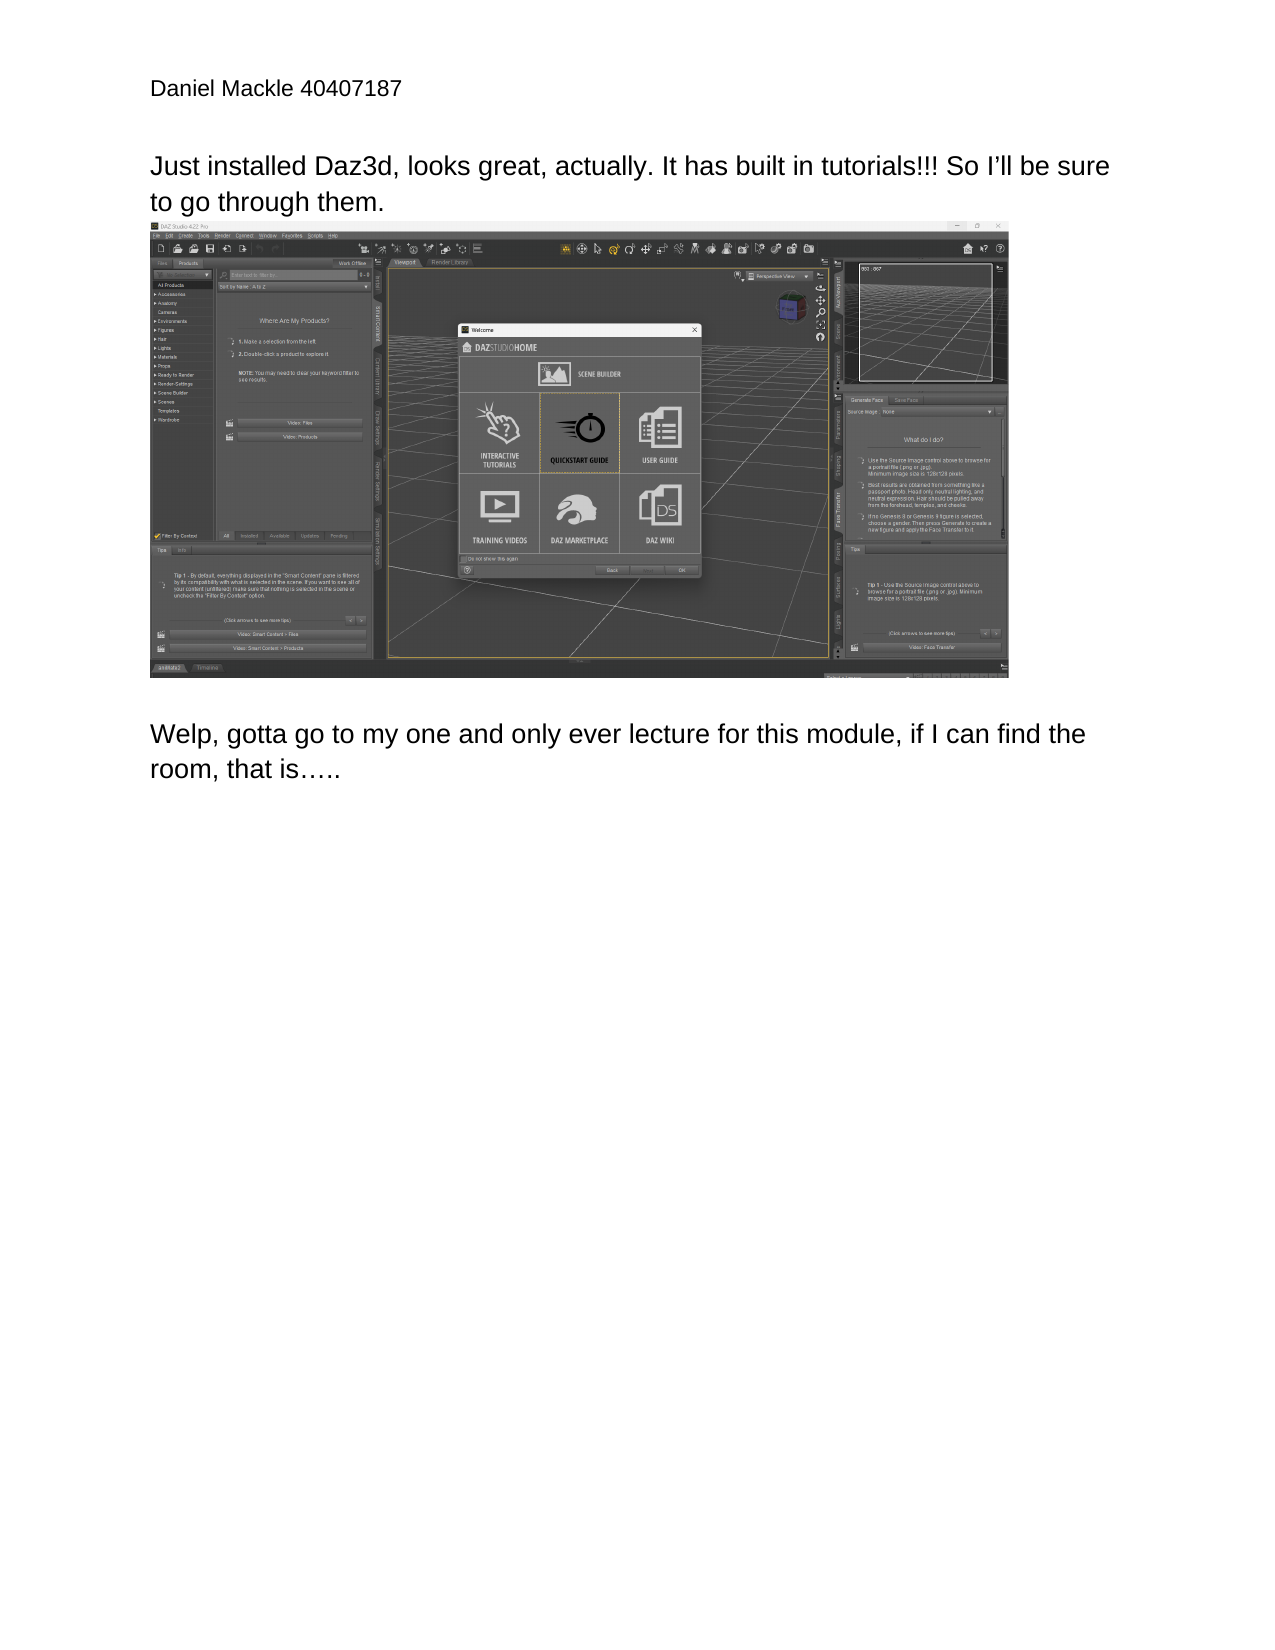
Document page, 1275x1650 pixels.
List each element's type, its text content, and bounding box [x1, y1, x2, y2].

text Welp, gotta go to my one and only ever lecture for this module, if I can find the room, that is….. [150, 718, 1125, 785]
text Just installed Daz3d, looks great, actually. It has built in tutorials!!! So I’ll be sure to go through them. [150, 150, 1125, 217]
picture [150, 221, 1009, 678]
